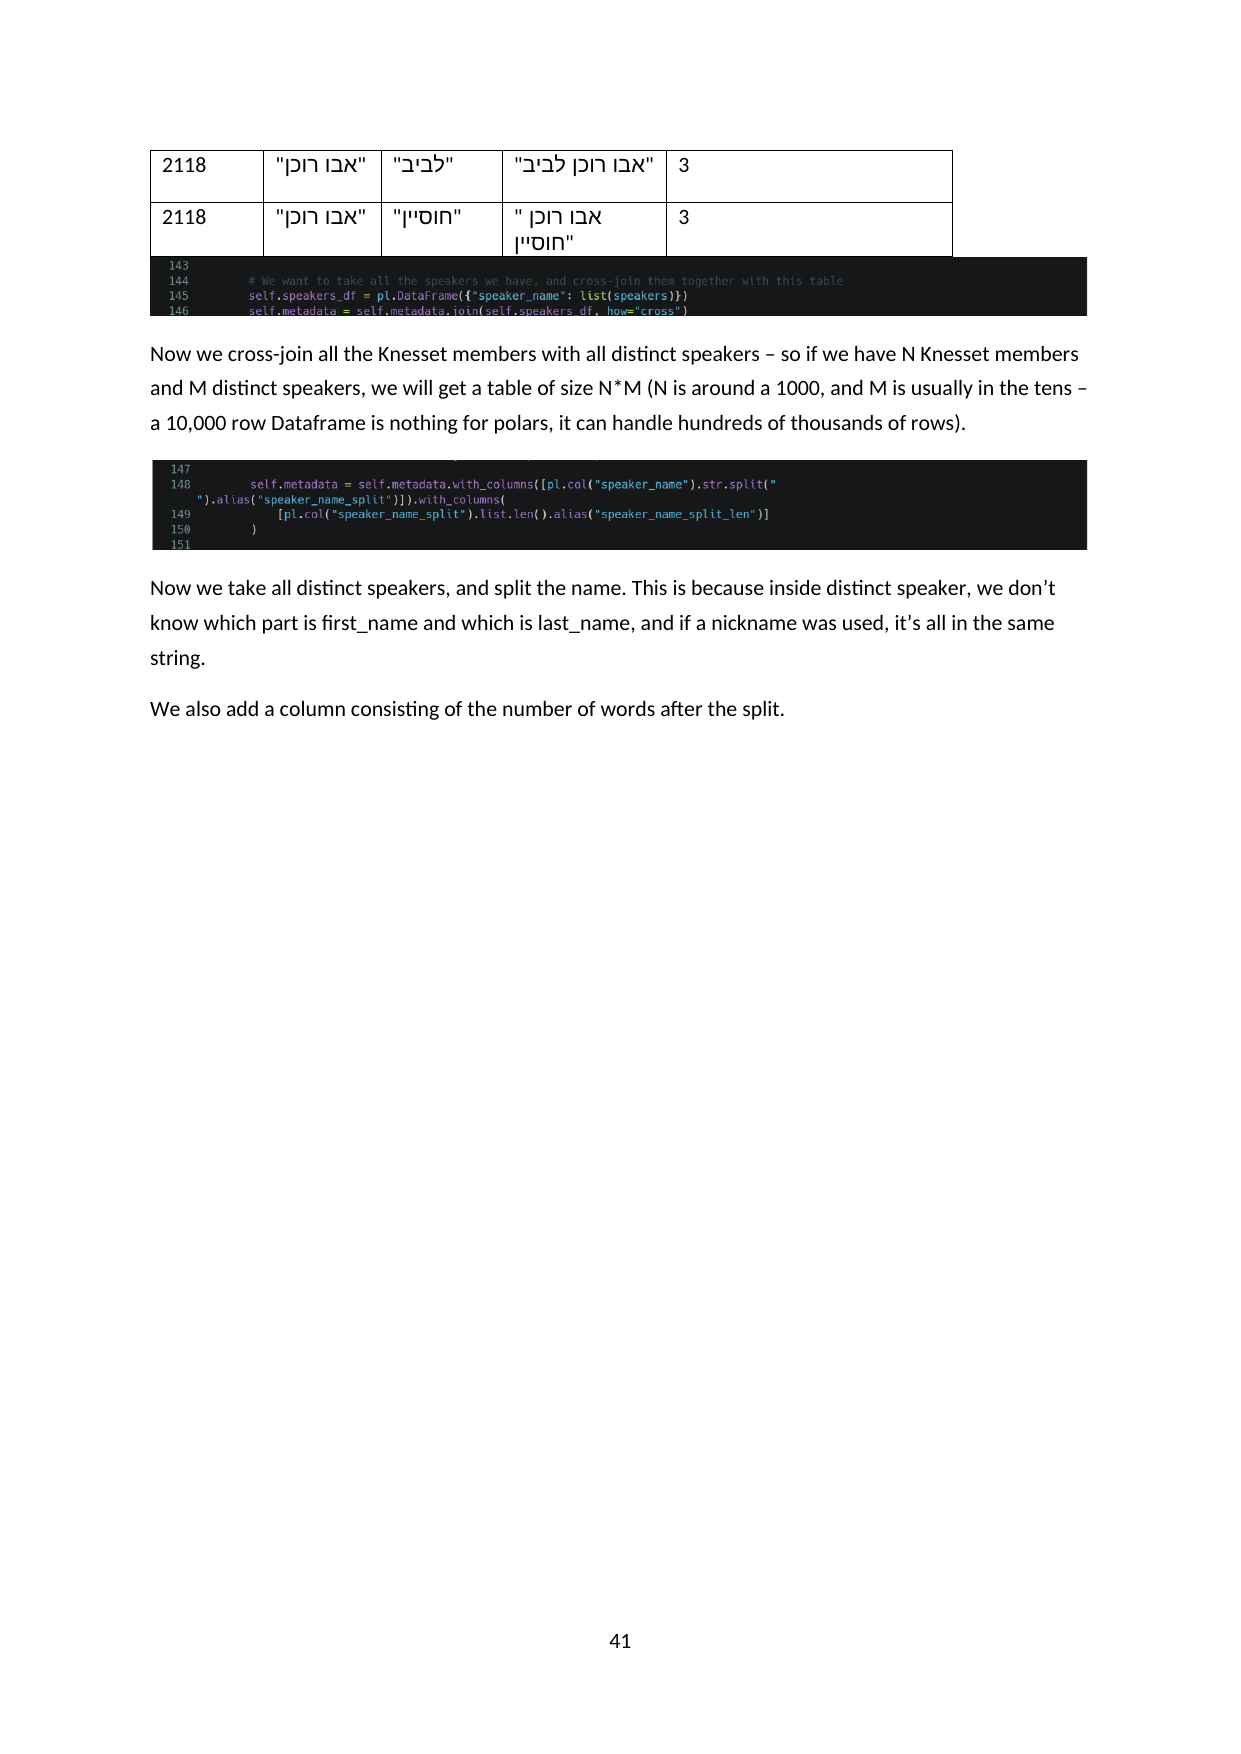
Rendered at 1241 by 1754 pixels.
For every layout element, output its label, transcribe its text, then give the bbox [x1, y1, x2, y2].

table_cell "לביב" [382, 151, 502, 202]
picture [150, 460, 1090, 550]
table_cell "אבו רוכן לביב" [503, 151, 666, 202]
text Now we take all distinct speakers, and split the name. This is because inside distinct speaker, we don’t know which part is first_name and which is last_name, and if a nickname was used, it’s all in the same string. [150, 574, 1090, 670]
table_cell "אבו רוכן" [264, 203, 381, 256]
table_cell "חוסיין" [382, 203, 502, 256]
table_cell 3 [667, 203, 952, 256]
table_cell "אבו רוכן" [264, 151, 381, 202]
table_cell "אבו רוכן חוסיין" [503, 203, 666, 256]
text We also add a column consisting of the number of words after the split. [150, 695, 1090, 722]
picture [150, 257, 1090, 316]
table_cell 2118 [151, 151, 263, 202]
table_cell 2118 [151, 203, 263, 256]
table_cell 3 [667, 151, 952, 202]
text Now we cross-join all the Knesset members with all distinct speakers – so if we have N Knesset members and M distinct speakers, we will get a table of size N*M (N is around a 1000, and M is usually in the tens – a 10,000 row Dataframe is nothing for polars, it can handle hundreds of thousands of rows). [150, 340, 1090, 436]
